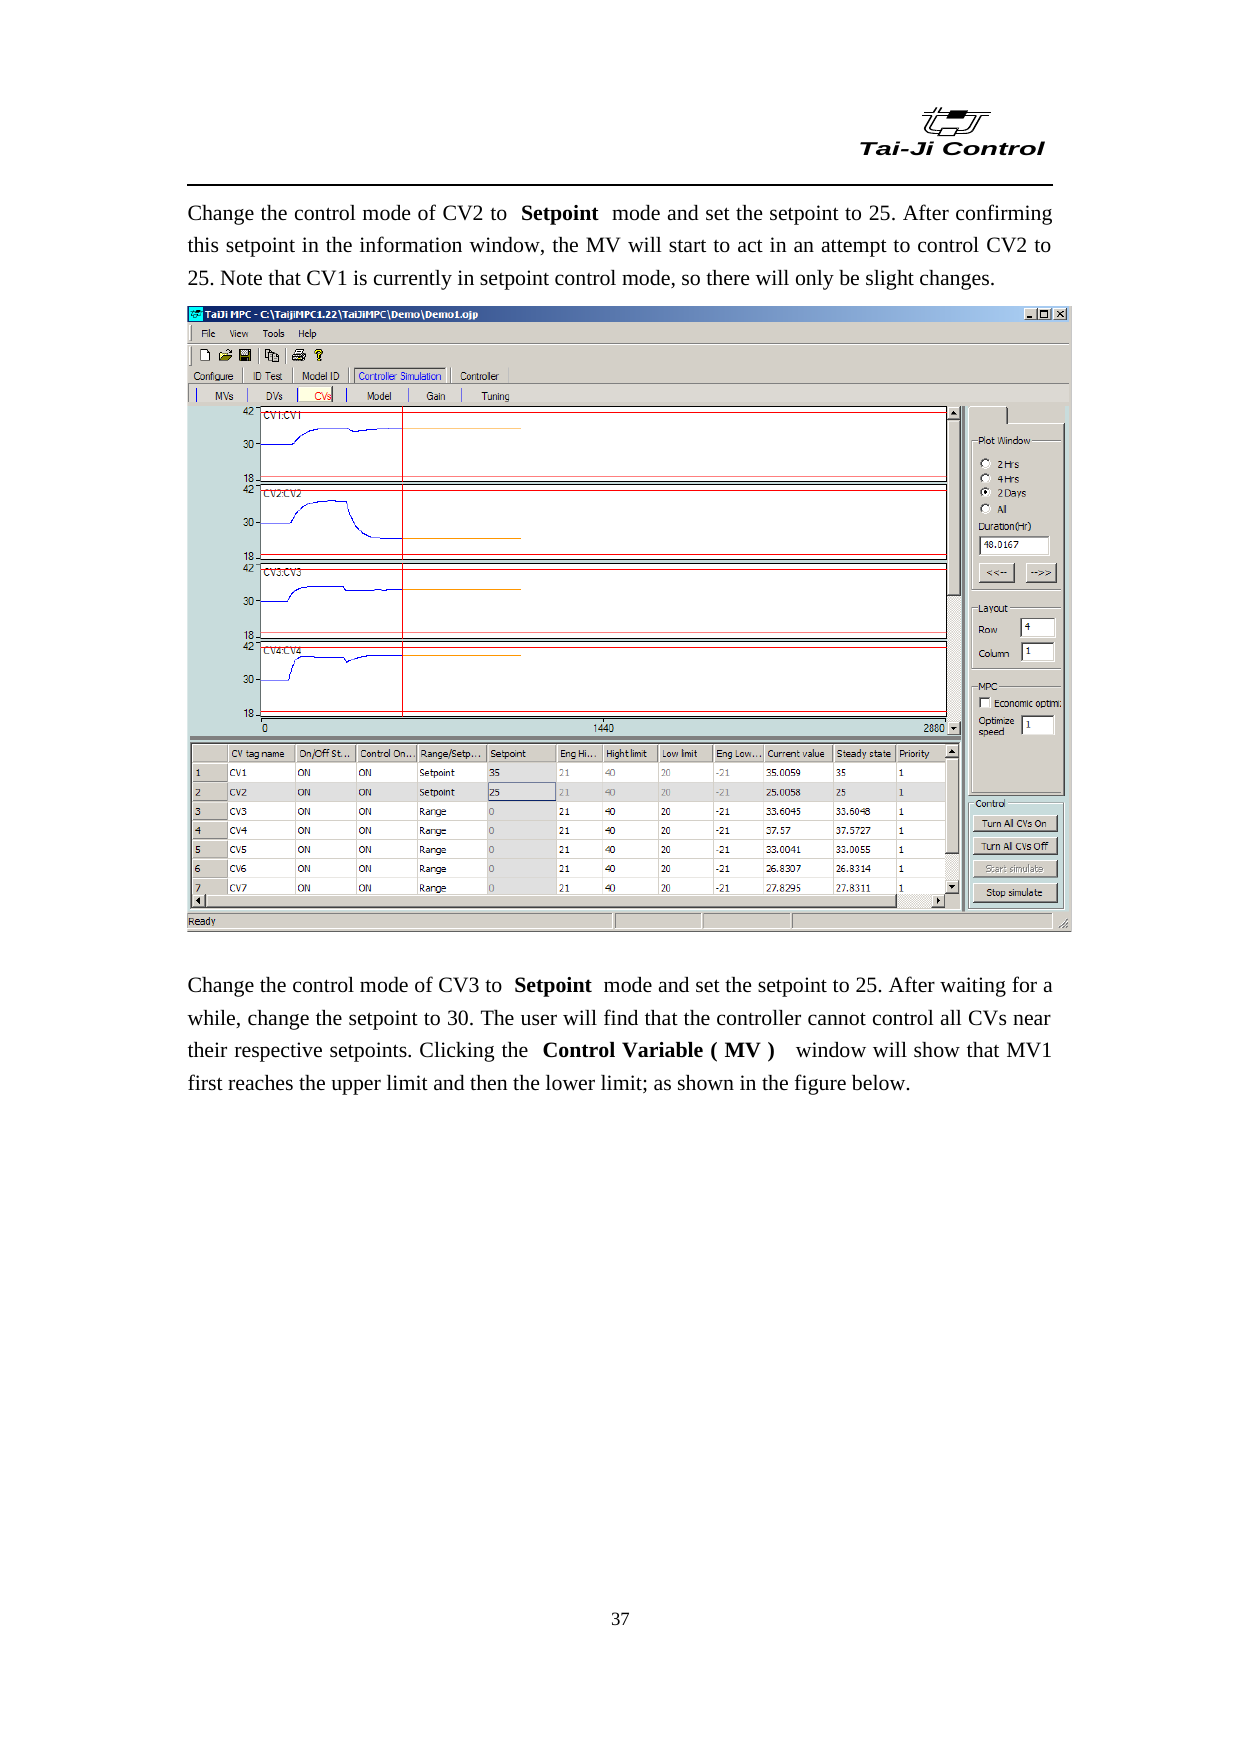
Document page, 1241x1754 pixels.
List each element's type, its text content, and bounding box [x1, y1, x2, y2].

text Change the control mode of CV3 to Setpoint mode and set the setpoint to 25. After waiting for a while, change the setpoint to 30. The user will find that the controller cannot control all CVs near their respective setpoints. Clicking the Control Variable ( MV ) window will show that MV1 first reaches the upper limit and then the lower limit; as shown in the figure below. [187, 969, 1053, 1099]
picture [187, 306, 1072, 932]
text Change the control mode of CV2 to Setpoint mode and set the setpoint to 25. After confirming this setpoint in the information window, the MV will start to act in an attempt to control CV2 to 25. Note that CV1 is currently in setpoint control mode, so there will only be slight changes. [187, 196, 1053, 294]
